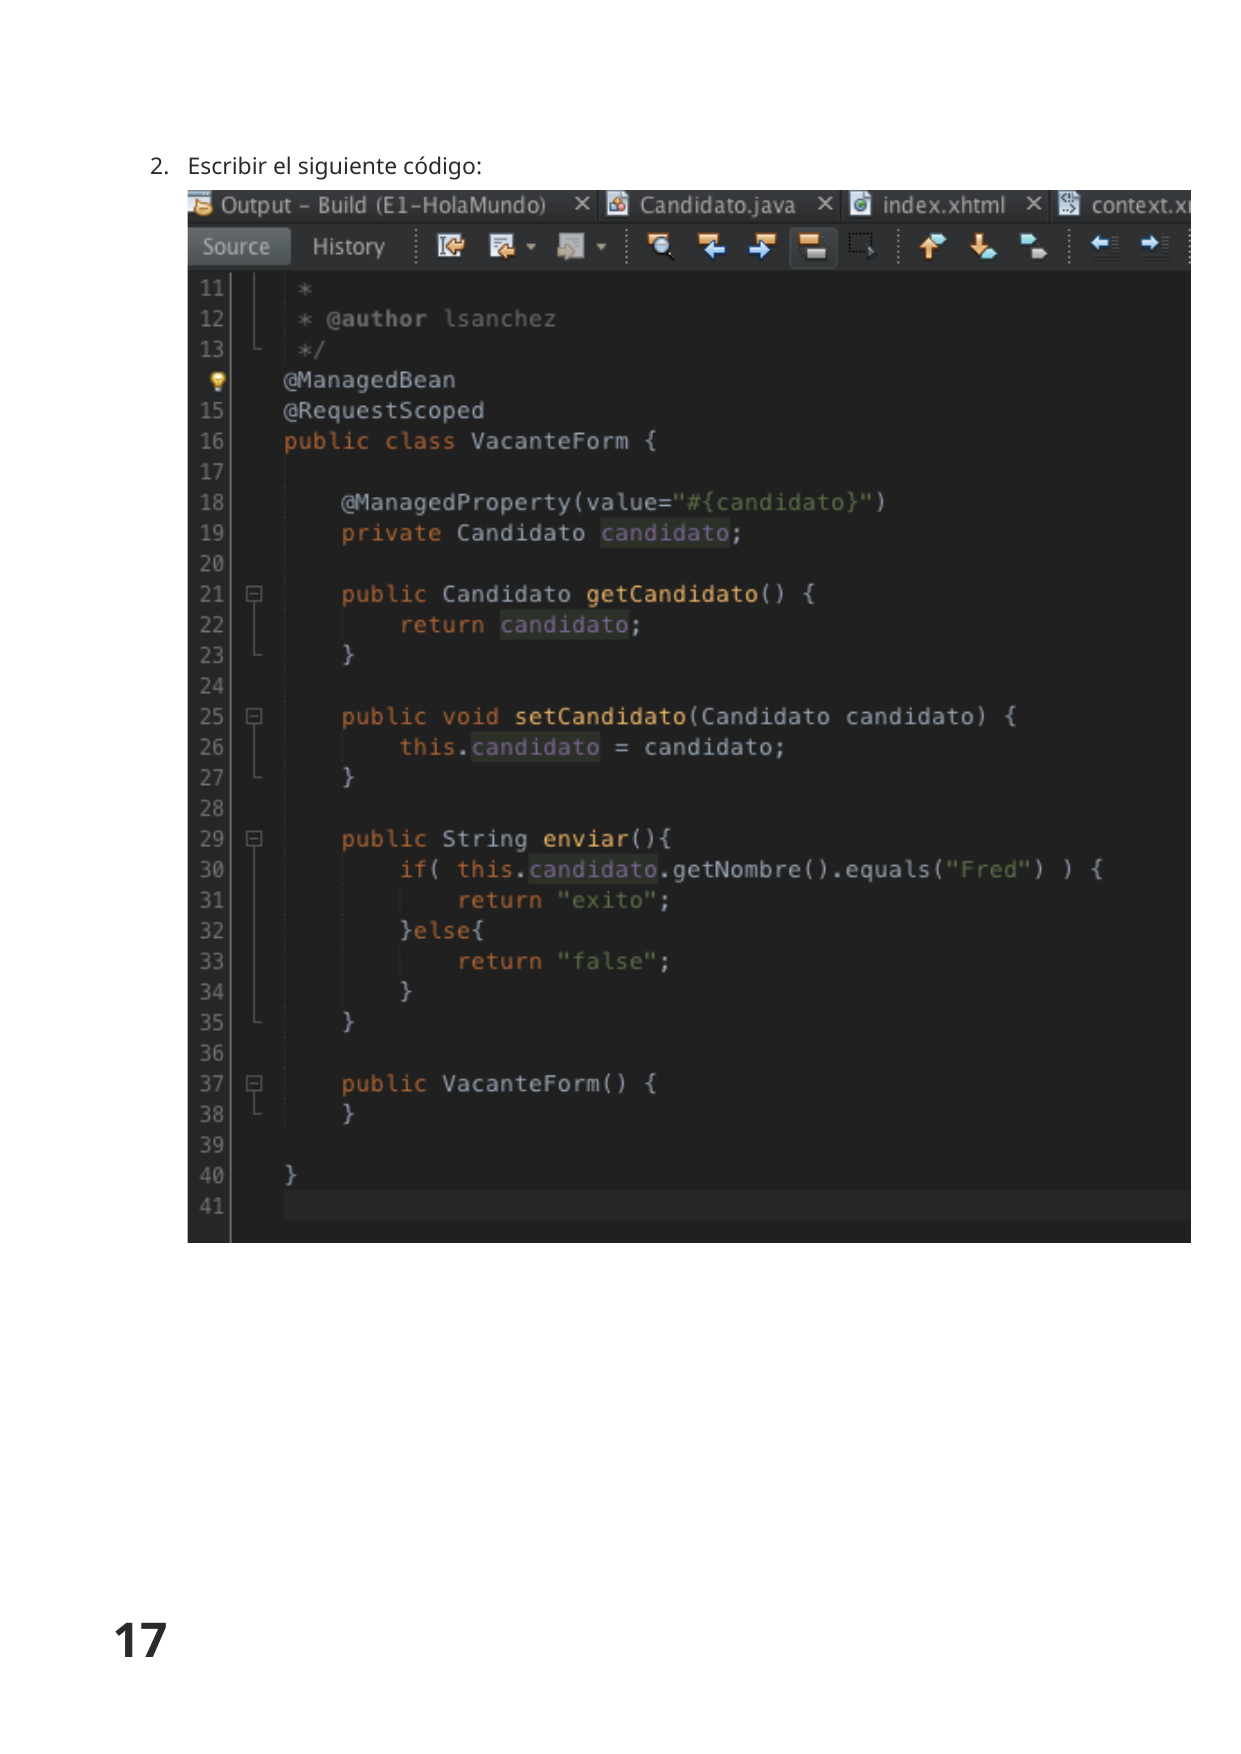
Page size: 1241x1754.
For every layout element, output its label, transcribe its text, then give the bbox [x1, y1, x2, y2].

list Escribir el siguiente código: [150, 150, 1128, 181]
picture [187, 190, 1191, 1243]
